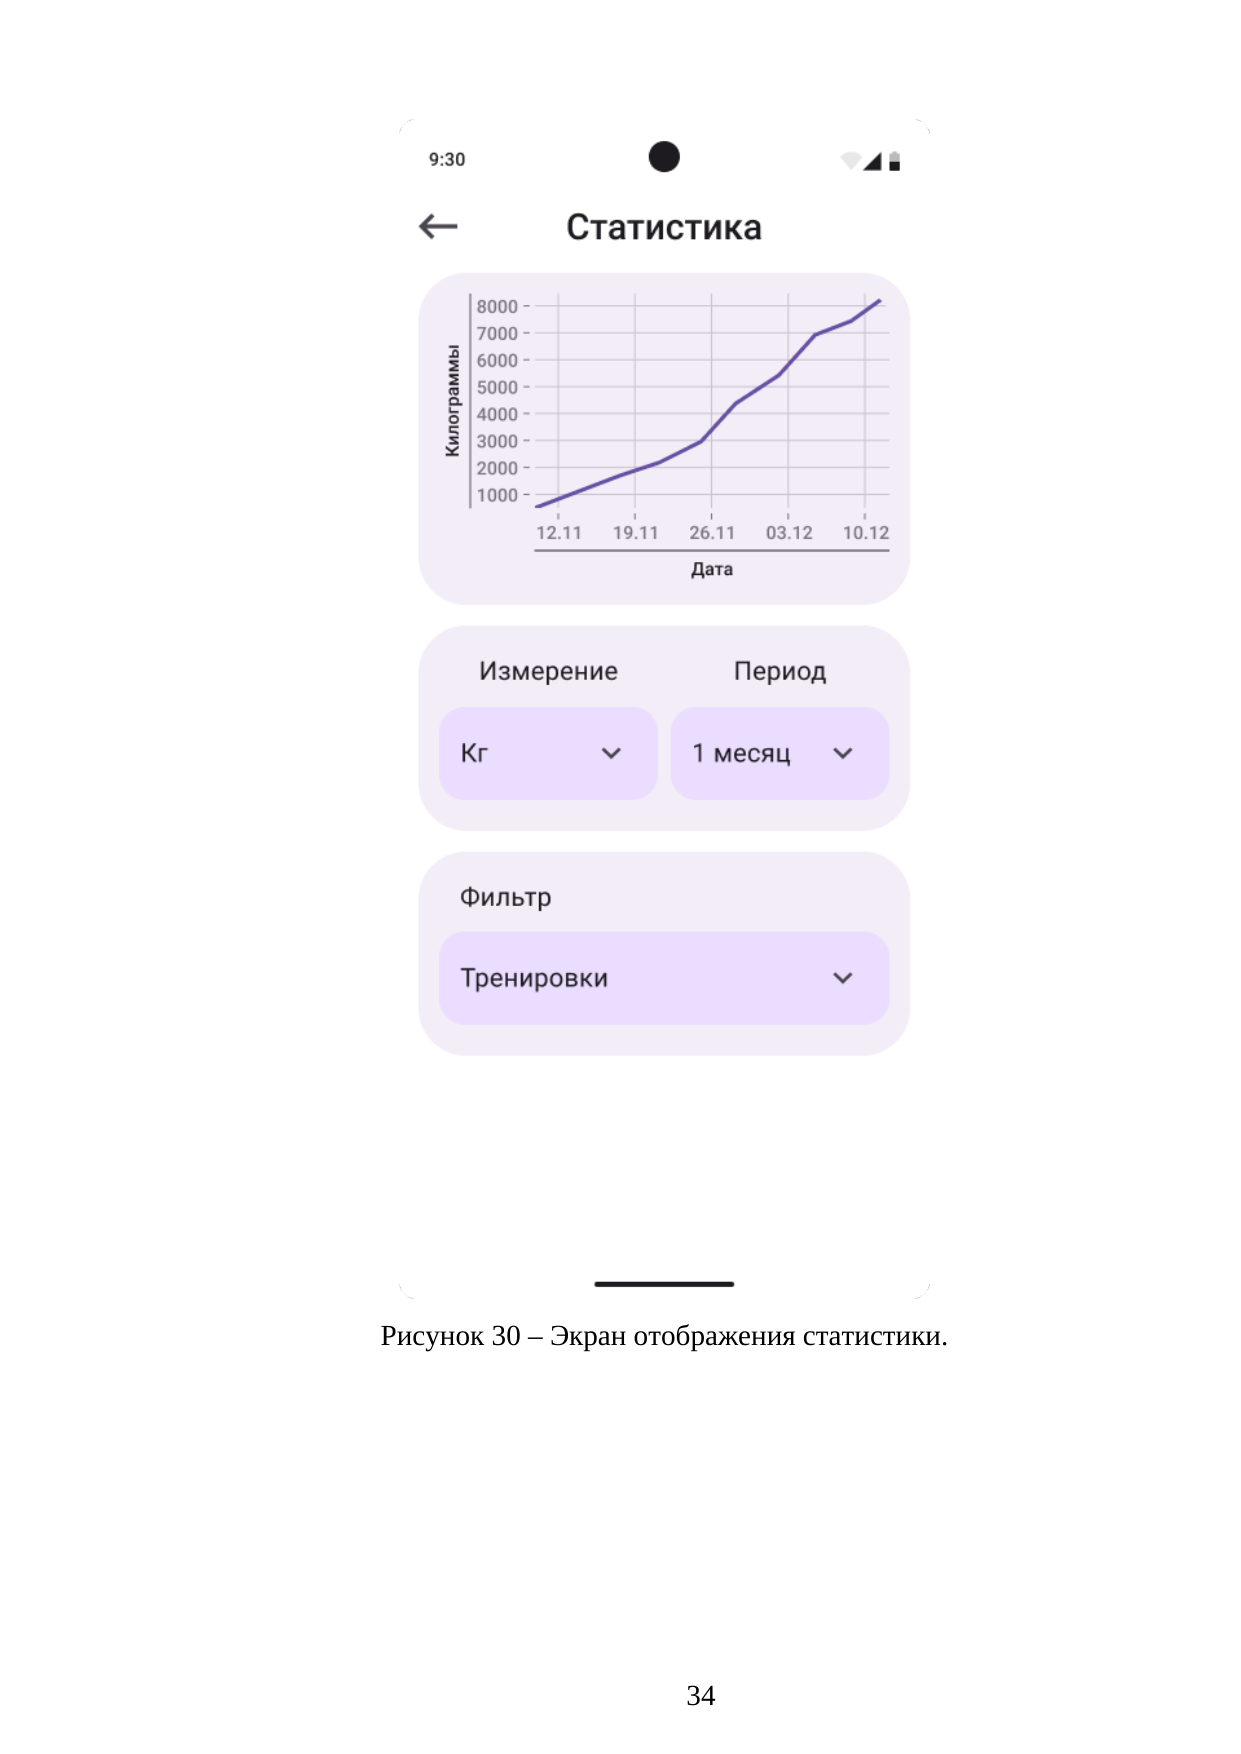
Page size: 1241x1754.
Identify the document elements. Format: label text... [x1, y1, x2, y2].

text Рисунок 30 – Экран отображения статистики. [177, 1318, 1152, 1352]
picture [398, 118, 931, 1300]
